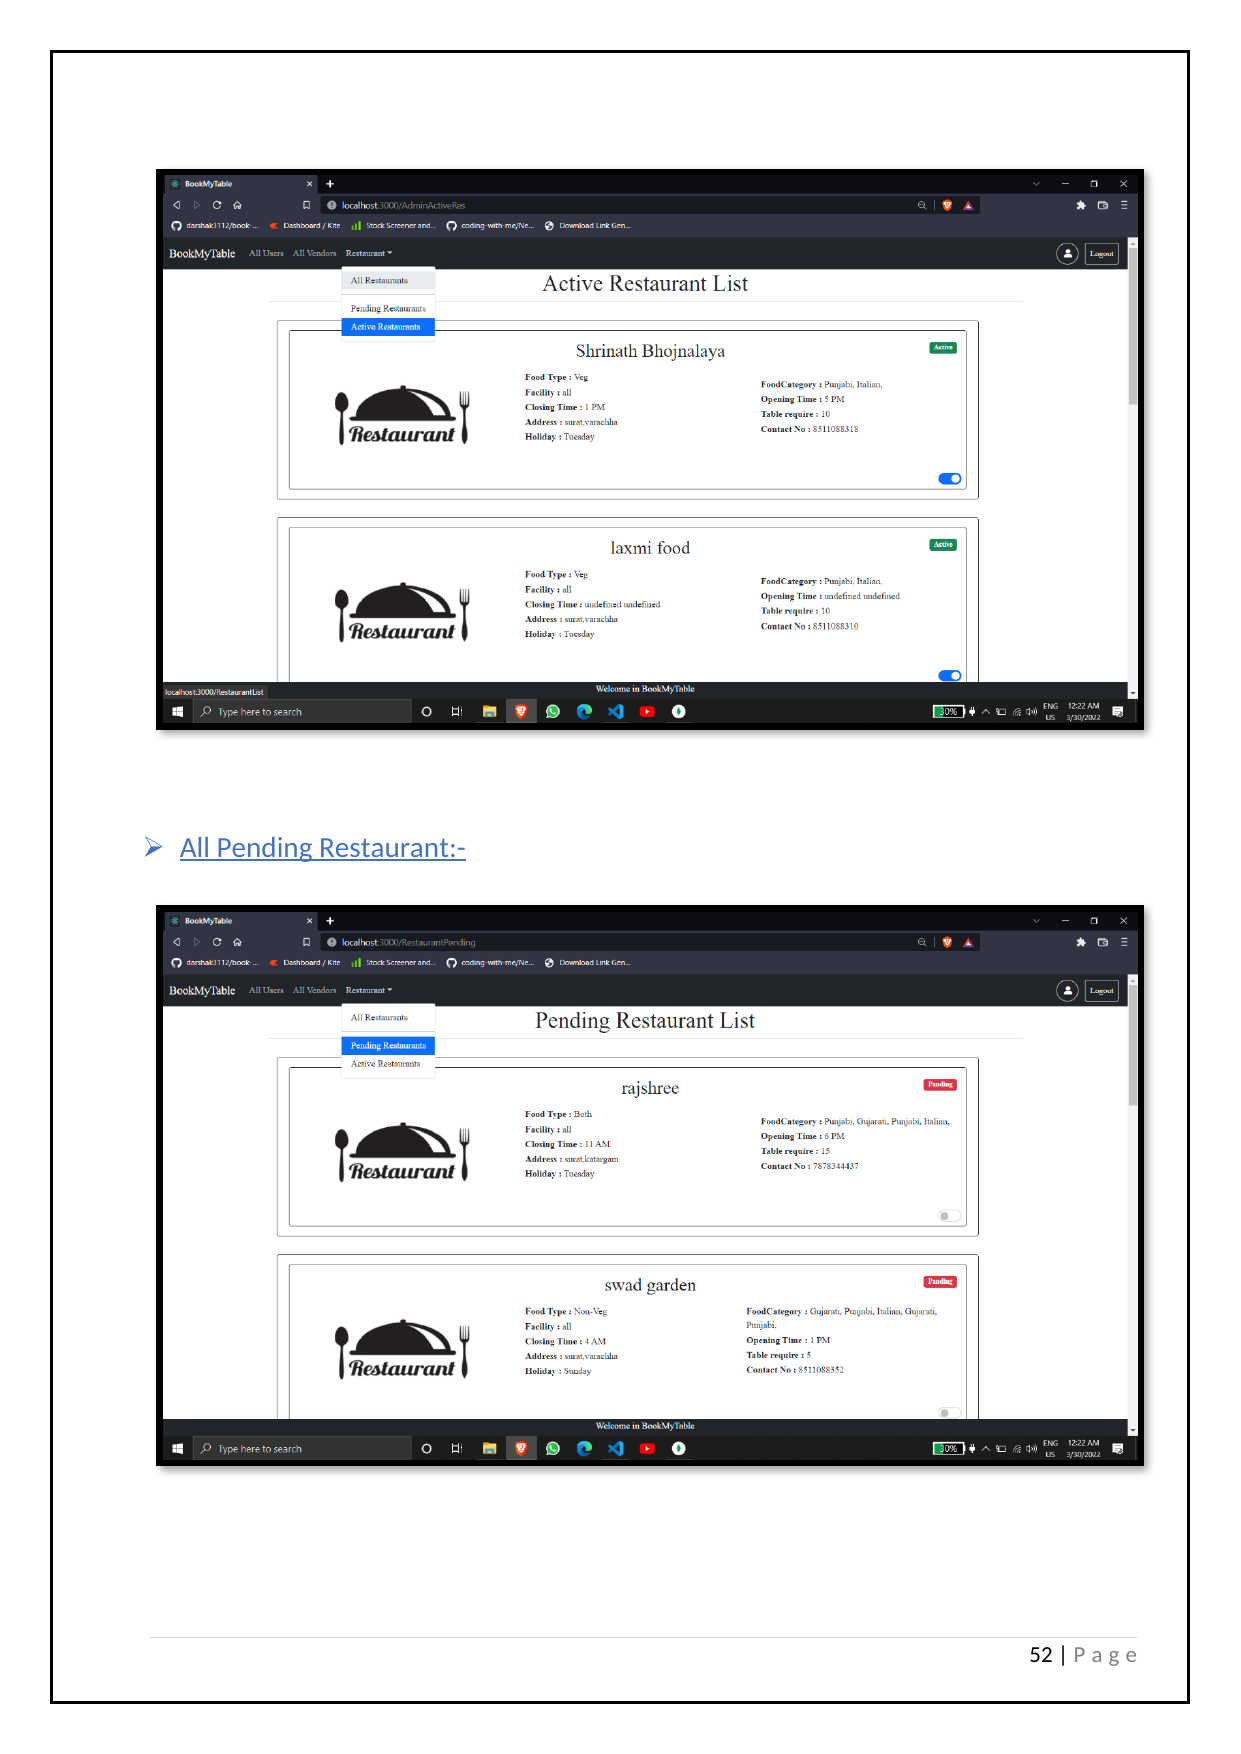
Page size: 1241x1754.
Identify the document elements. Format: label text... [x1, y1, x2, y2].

list All Pending Restaurant:- [142, 829, 1137, 865]
picture [163, 912, 1138, 1460]
picture [163, 175, 1138, 723]
